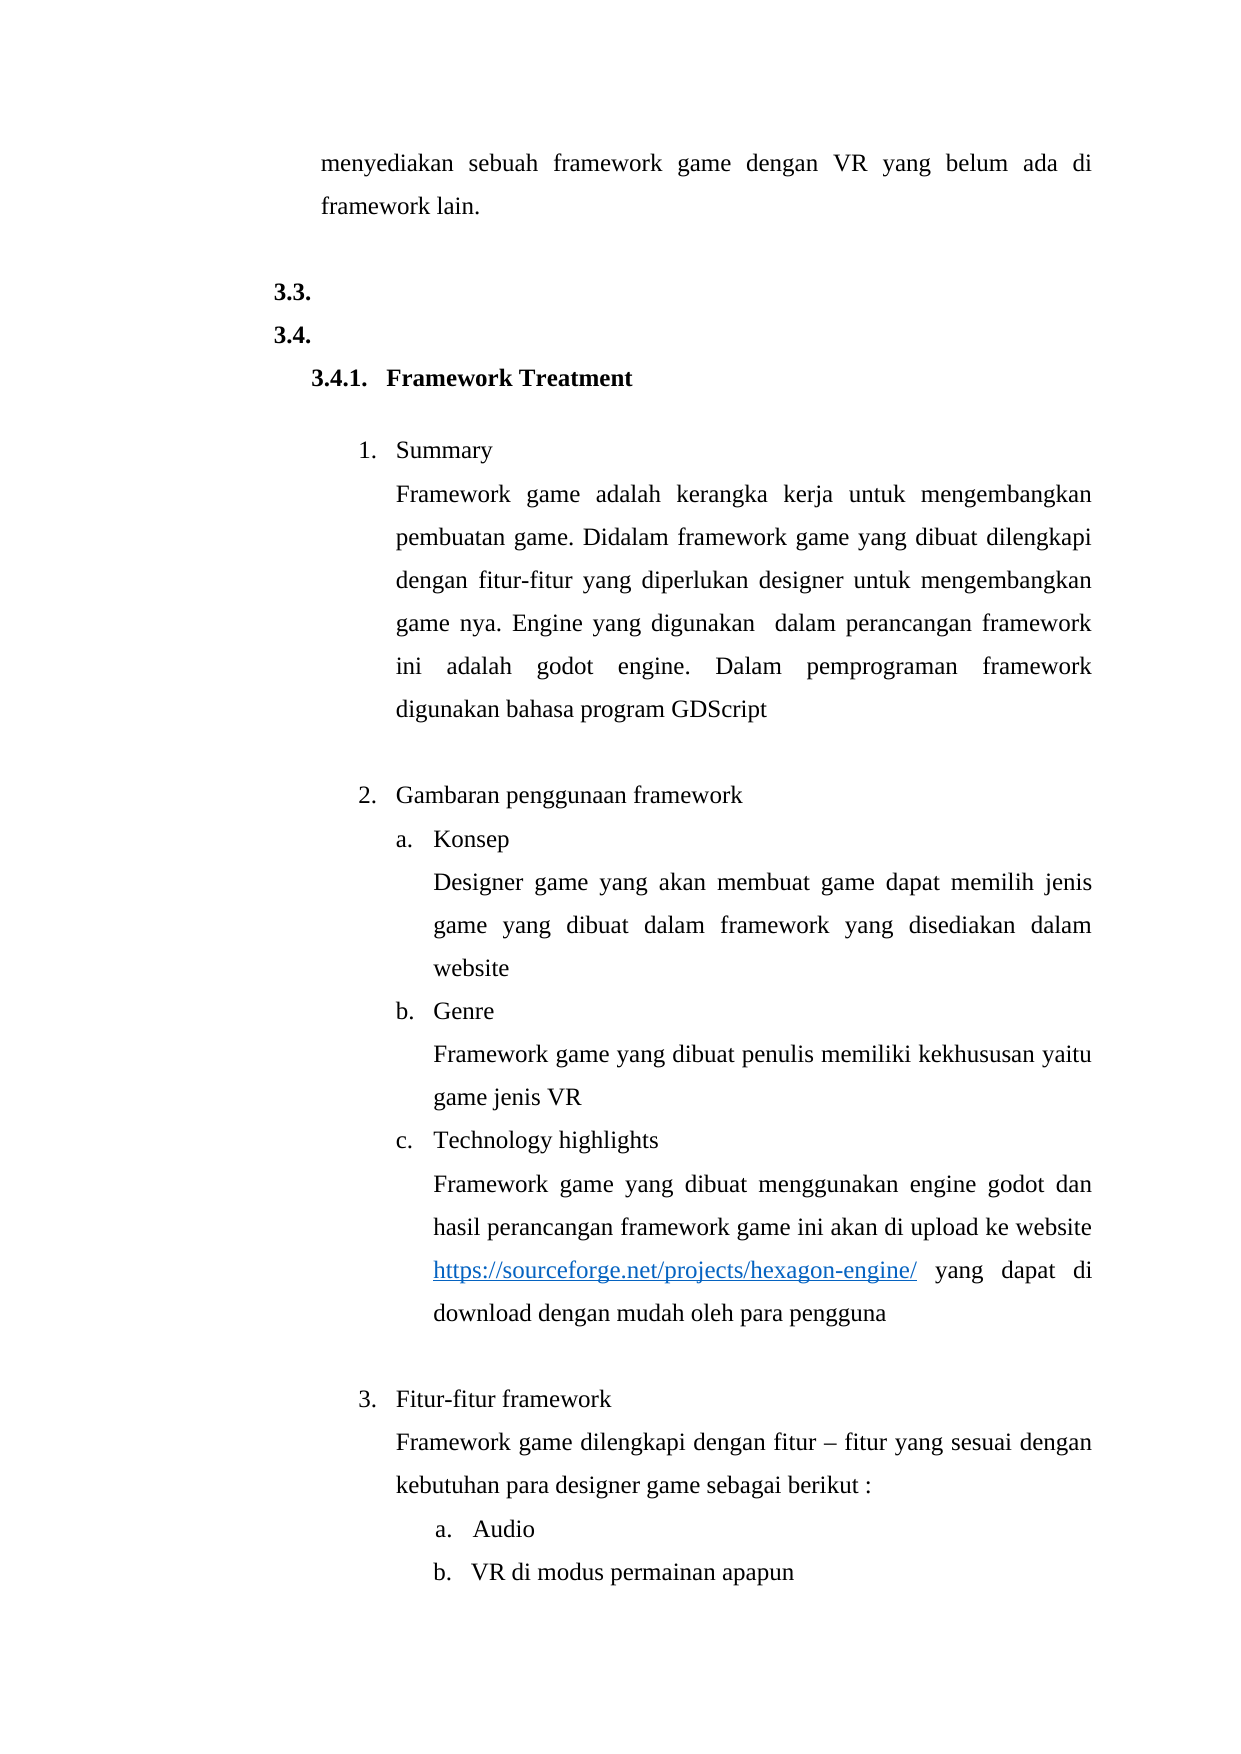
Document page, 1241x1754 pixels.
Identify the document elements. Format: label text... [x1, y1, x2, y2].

list Framework game yang dibuat penulis memiliki kekhususan yaitu game jenis VR [433, 1039, 1092, 1111]
list Genre [396, 996, 1092, 1025]
list Summary [358, 436, 1092, 464]
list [321, 148, 1092, 219]
list VR di modus permainan apapun [433, 1557, 1092, 1586]
list Konsep [396, 824, 1092, 852]
list Framework game yang dibuat menggunakan engine godot dan hasil perancangan framework game ini akan di upload ke website https://sourceforge.net/projects/hexagon-engine/ yang dapat di download dengan mudah oleh para pengguna [433, 1169, 1092, 1327]
list Framework game dilengkapi dengan fitur – fitur yang sesuai dengan kebutuhan para designer game sebagai berikut : [396, 1427, 1092, 1499]
list Audio [435, 1514, 1092, 1542]
list Technology highlights [396, 1126, 1092, 1154]
list Framework game adalah kerangka kerja untuk mengembangkan pembuatan game. Didalam framework game yang dibuat dilengkapi dengan fitur-fitur yang diperlukan designer untuk mengembangkan game nya. Engine yang digunakan dalam perancangan framework ini adalah godot engine. Dalam pemprograman framework digunakan bahasa program GDScript [396, 479, 1092, 723]
subtitle Framework Treatment [311, 363, 1092, 392]
list Fitur-fitur framework [358, 1384, 1092, 1413]
list Designer game yang akan membuat game dapat memilih jenis game yang dibuat dalam framework yang disediakan dalam website [433, 867, 1092, 982]
list Gambaran penggunaan framework [358, 781, 1092, 809]
